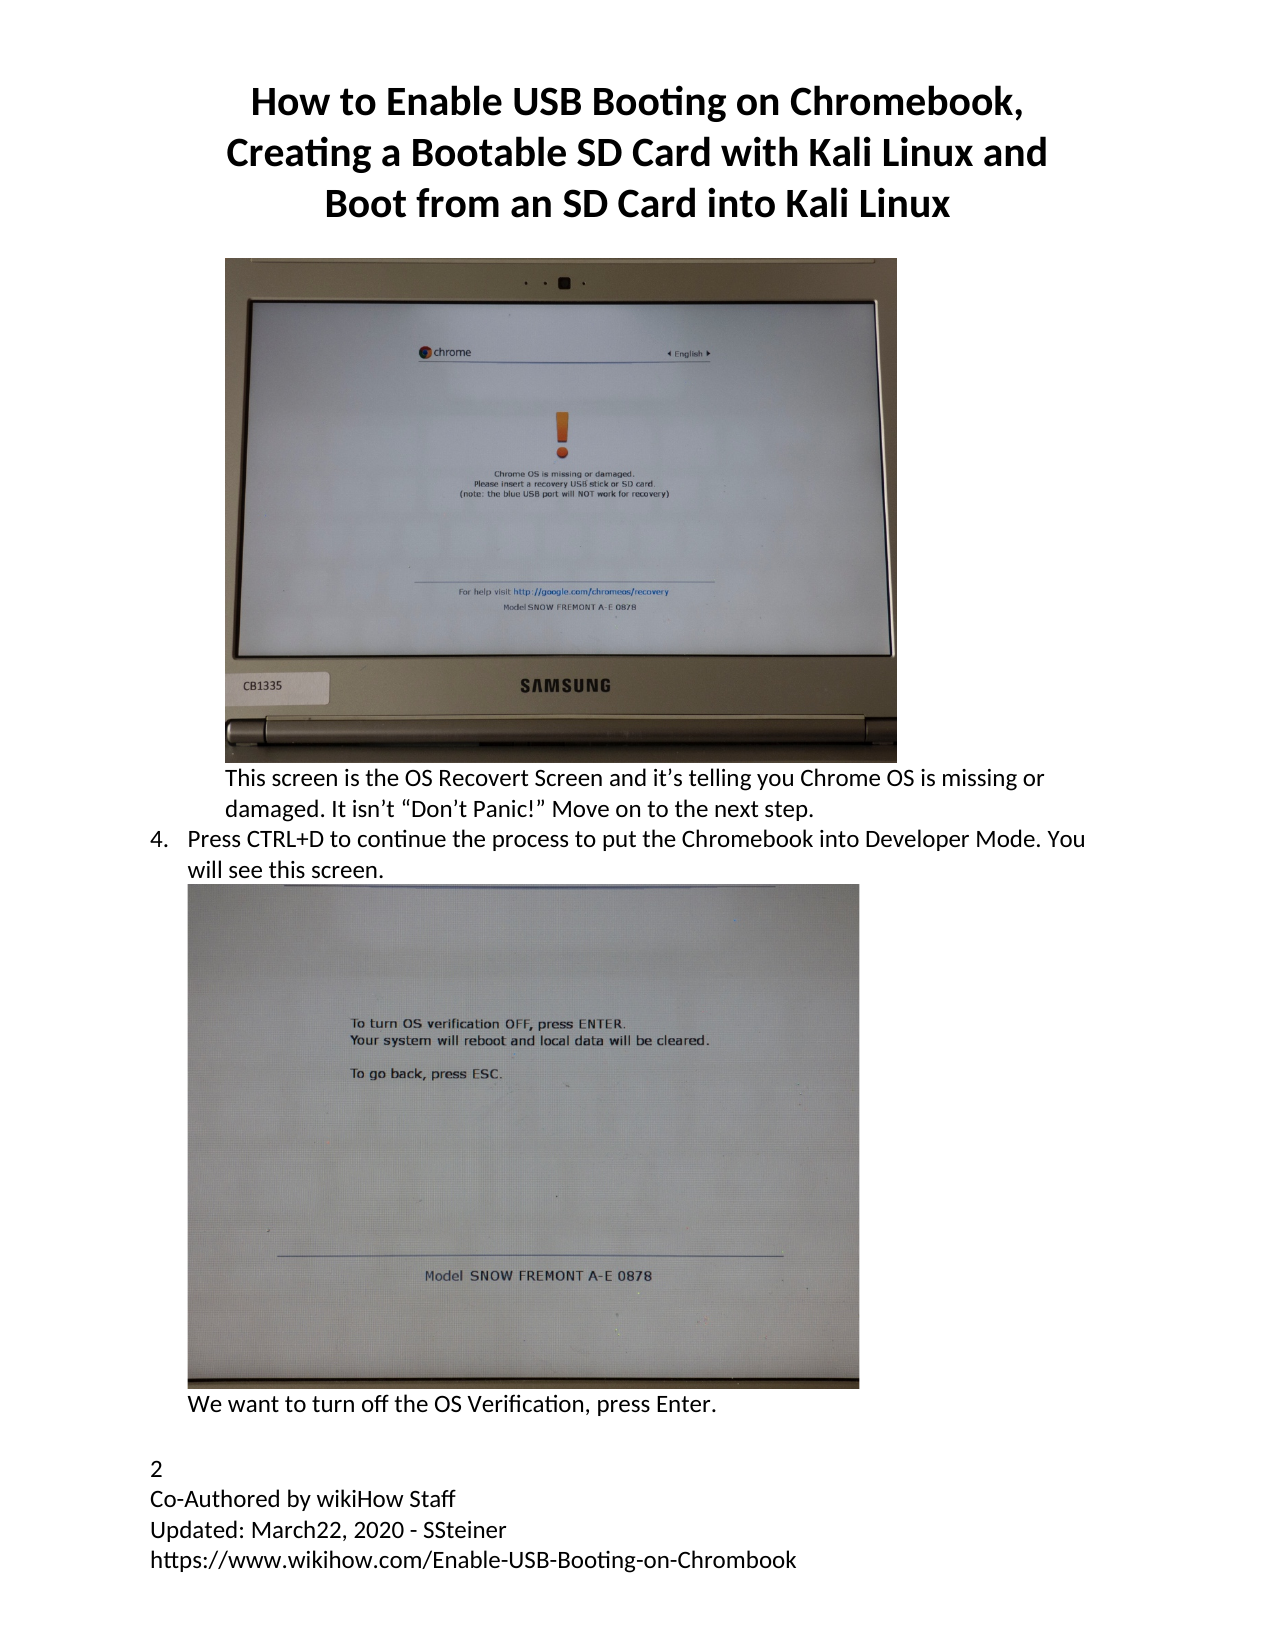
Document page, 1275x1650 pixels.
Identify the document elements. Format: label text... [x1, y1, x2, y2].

list Press CTRL+D to continue the process to put the Chromebook into Developer Mode. You will see this screen. [150, 823, 1125, 884]
list This screen is the OS Recovert Screen and it’s telling you Chrome OS is missing or damaged. It isn’t “Don’t Panic!” Move on to the next step. [225, 762, 1125, 823]
picture [187, 884, 860, 1389]
picture [225, 258, 897, 763]
list We want to turn off the OS Verification, press Enter. [187, 1388, 1125, 1419]
